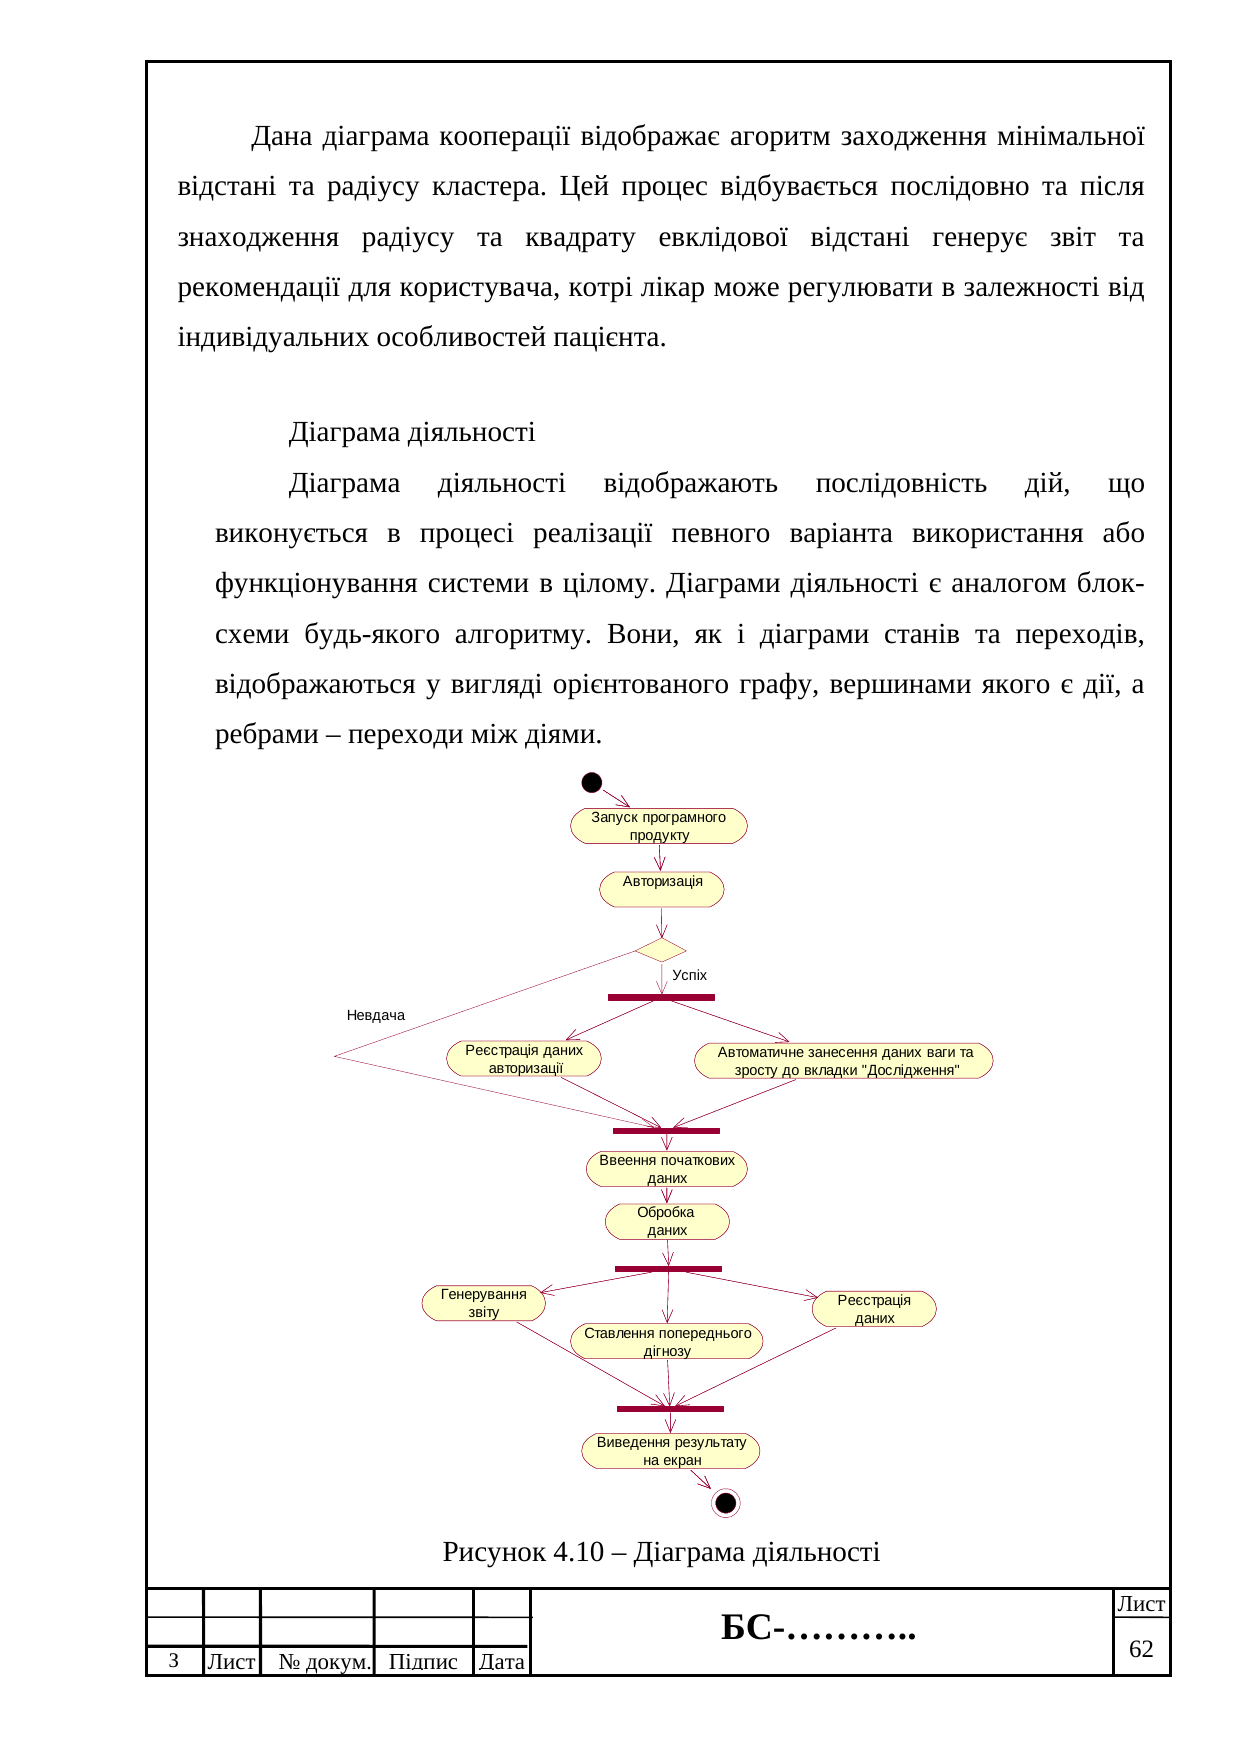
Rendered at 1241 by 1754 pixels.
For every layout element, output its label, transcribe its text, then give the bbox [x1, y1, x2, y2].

text Діаграма діяльності відображають послідовність дій, що виконується в процесі реалізації певного варіанта використання або функціонування системи в цілому. Діаграми діяльності є аналогом блок-схеми будь-якого алгоритму. Вони, як і діаграми станів та переходів, відображаються у вигляді орієнтованого графу, вершинами якого є дії, а ребрами – переходи між діями. [215, 465, 1146, 750]
text Діаграма діяльності [215, 414, 1146, 448]
text Рисунок 4.10 – Діаграма діяльності [177, 1534, 1146, 1567]
text Дана діаграма кооперації відображає агоритм заходження мінімальної відстані та радіусу кластера. Цей процес відбувається послідовно та після знаходження радіусу та квадрату евклідової відстані генерує звіт та рекомендації для користувача, котрі лікар може регулювати в залежності від індивідуальних особливостей пацієнта. [177, 118, 1146, 353]
